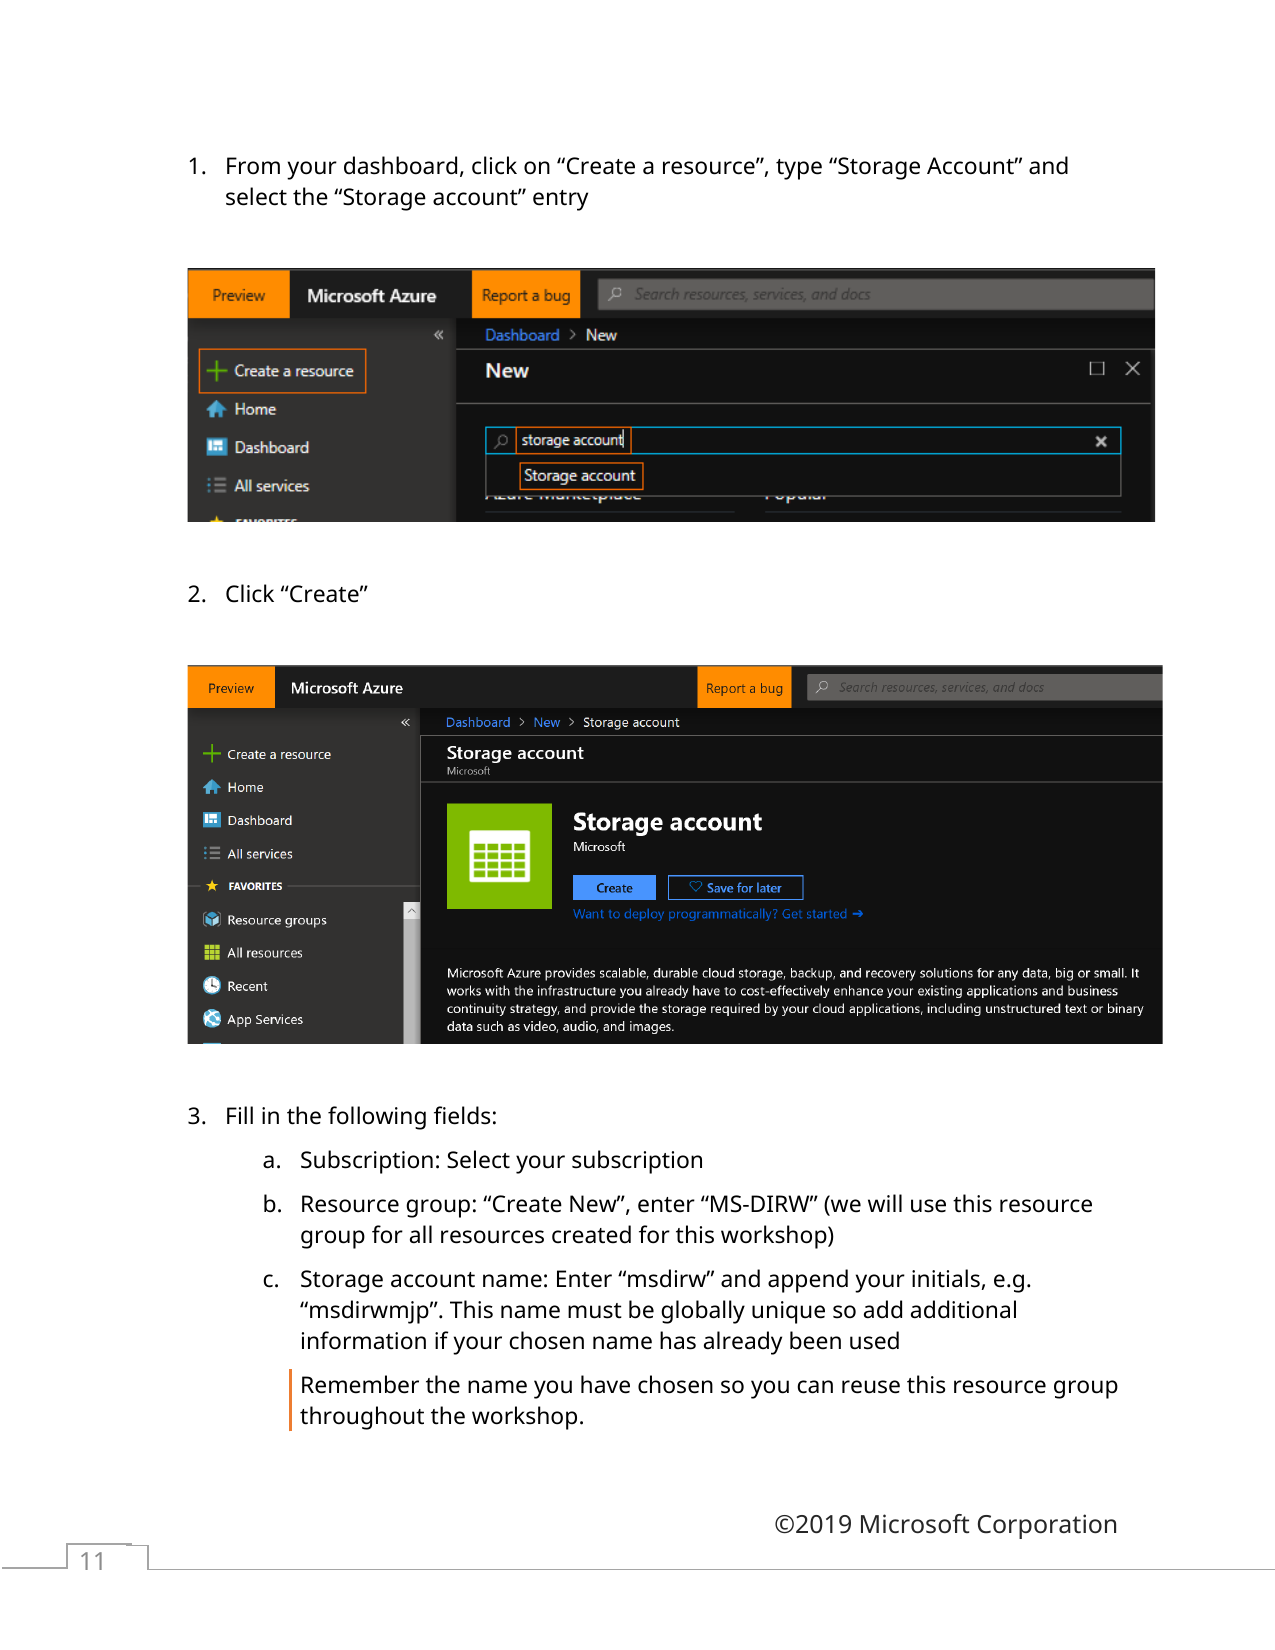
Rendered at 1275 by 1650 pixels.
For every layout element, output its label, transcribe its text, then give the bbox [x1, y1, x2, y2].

list Click “Create” [187, 578, 1125, 609]
list From your dashboard, click on “Create a resource”, type “Storage Account” and select the “Storage account” entry [187, 150, 1125, 212]
text Remember the name you have chosen so you can reuse this resource group throughout the workshop. [292, 1369, 1125, 1431]
list Storage account name: Enter “msdirw” and append your initials, e.g. “msdirwmjp”. This name must be globally unique so add additional information if your chosen name has already been used [262, 1263, 1125, 1356]
picture [187, 268, 1155, 522]
list Fill in the following fields: [187, 1100, 1125, 1131]
picture [187, 665, 1163, 1044]
list Subscription: Select your subscription [262, 1144, 1125, 1175]
list Resource group: “Create New”, enter “MS-DIRW” (we will use this resource group for all resources created for this workshop) [262, 1188, 1125, 1250]
